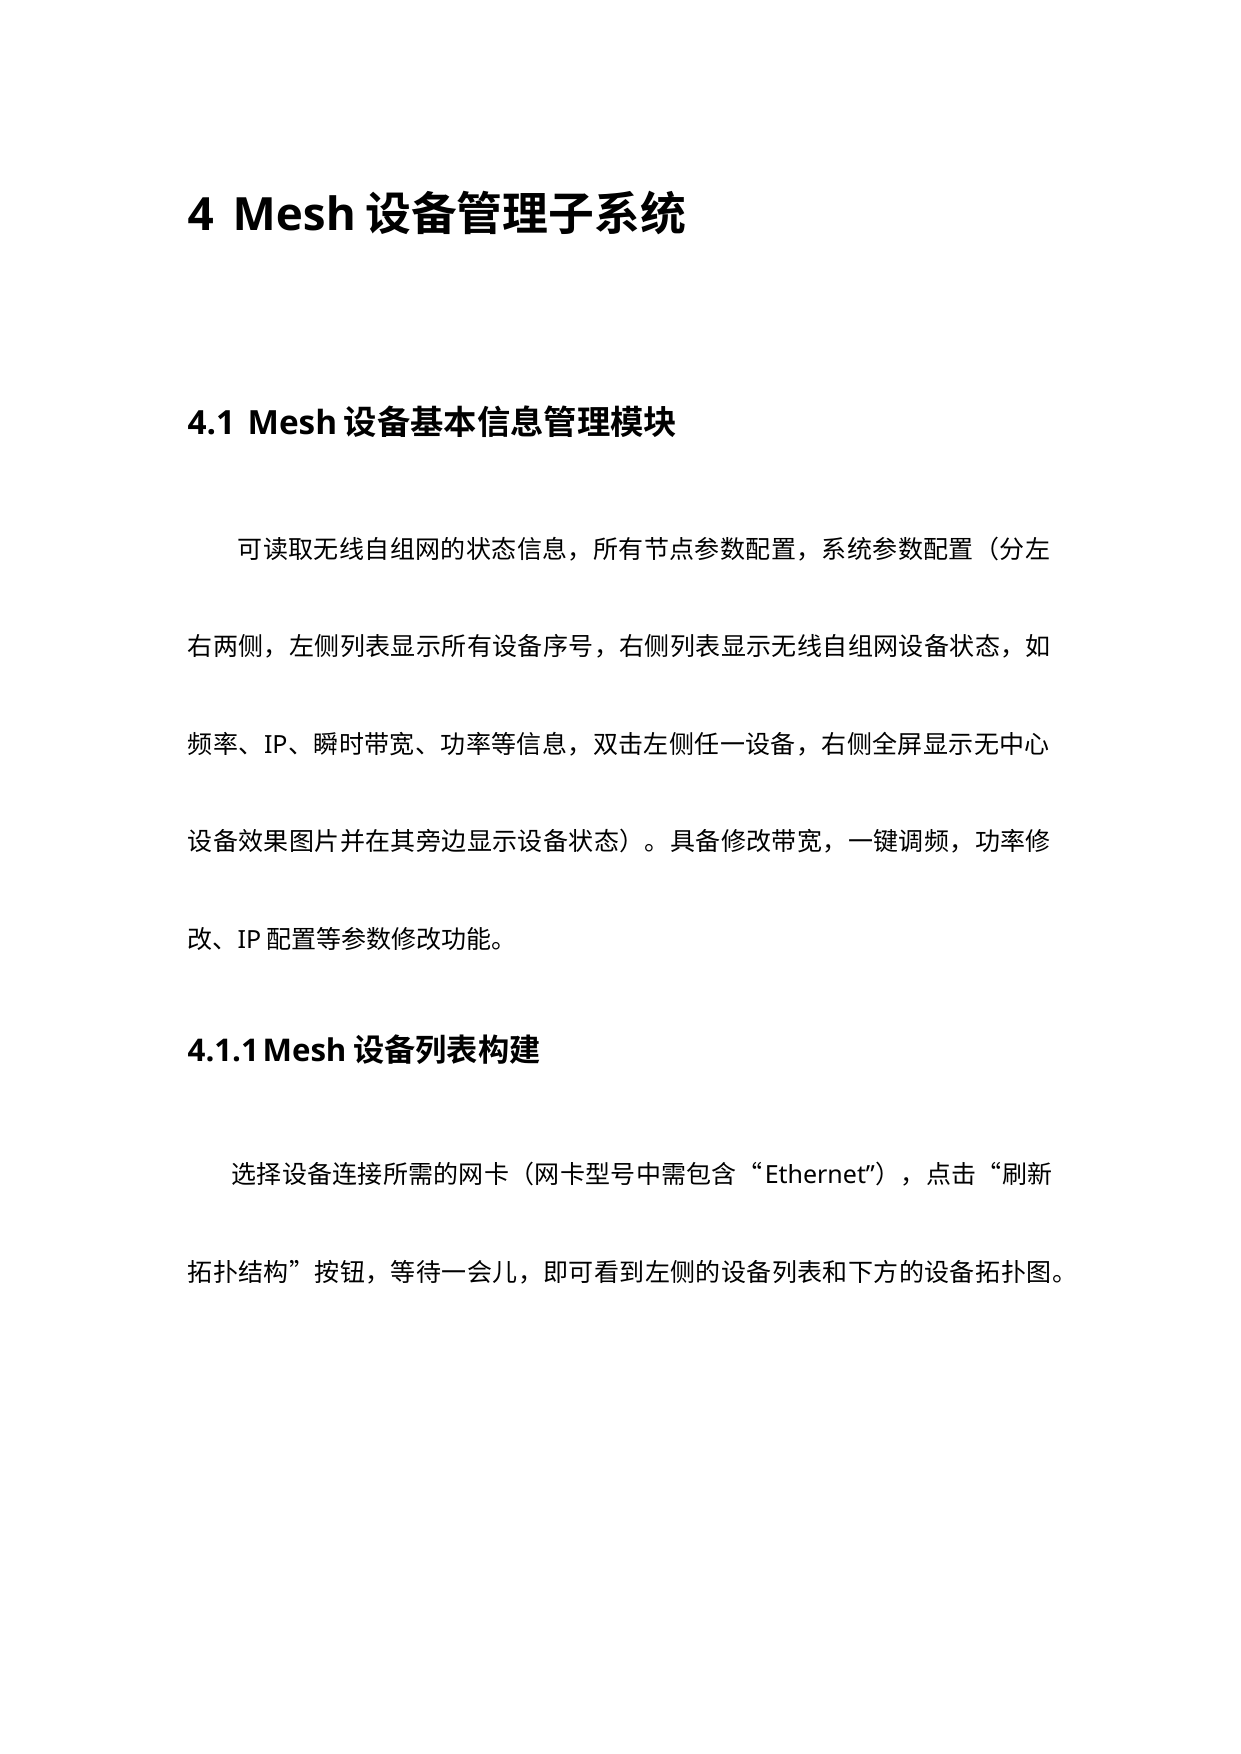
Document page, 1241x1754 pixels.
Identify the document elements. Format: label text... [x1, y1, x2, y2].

subtitle Mesh设备管理子系统 [187, 162, 1053, 259]
text 选择设备连接所需的网卡（网卡型号中需包含“Ethernet”），点击“刷新拓扑结构”按钮，等待一会儿，即可看到左侧的设备列表和下方的设备拓扑图。 [187, 1140, 1053, 1400]
subtitle Mesh设备列表构建 [187, 1015, 1053, 1080]
subtitle Mesh设备基本信息管理模块 [187, 388, 1053, 453]
text 可读取无线自组网的状态信息，所有节点参数配置，系统参数配置（分左右两侧，左侧列表显示所有设备序号，右侧列表显示无线自组网设备状态，如频率、IP、瞬时带宽、功率等信息，双击左侧任一设备，右侧全屏显示无中心设备效果图片并在其旁边显示设备状态）。具备修改带宽，一键调频，功率修改、IP配置等参数修改功能。 [187, 515, 1053, 970]
